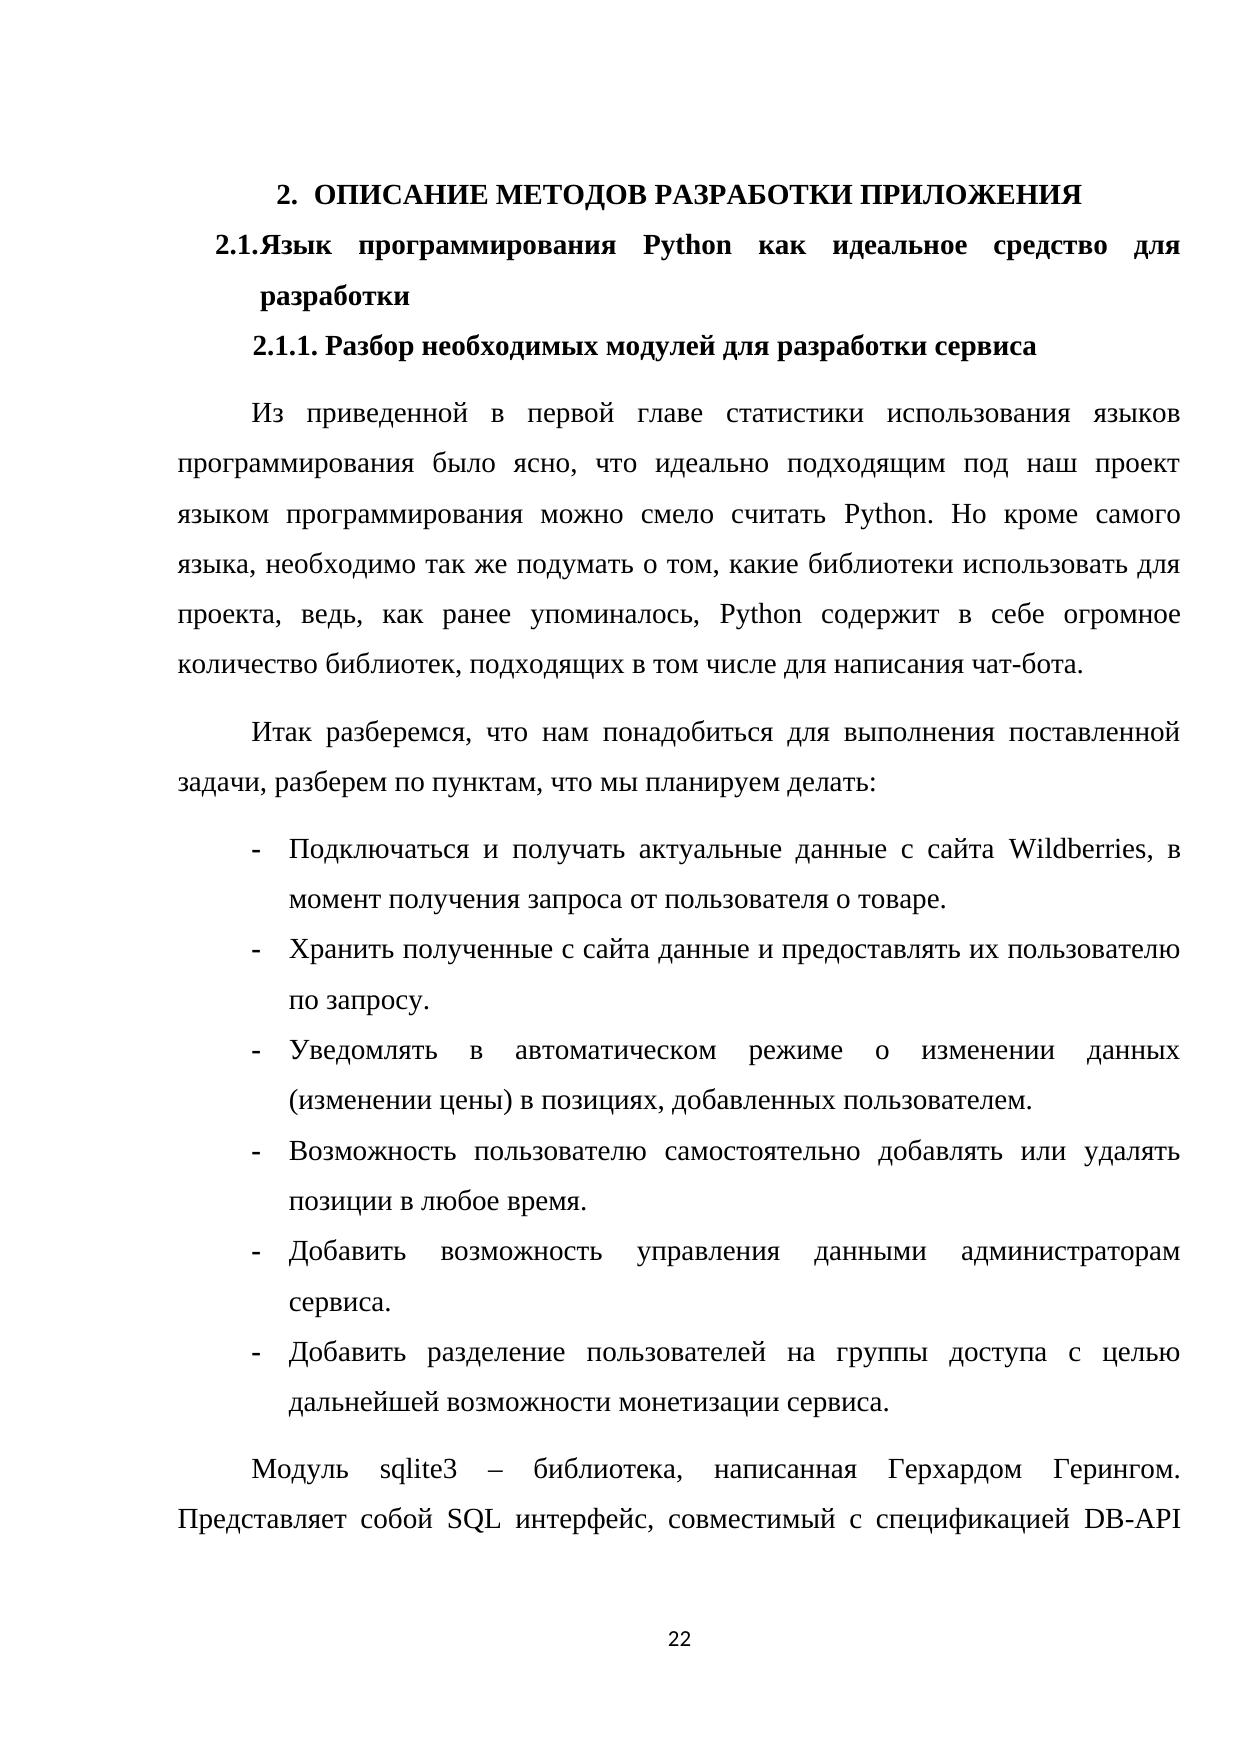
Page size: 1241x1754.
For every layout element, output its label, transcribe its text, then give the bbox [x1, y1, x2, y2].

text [177, 1451, 1181, 1535]
list Подключаться и получать актуальные данные с сайта Wildberries, в момент получения запроса от пользователя о товаре. [251, 831, 1181, 915]
list Возможность пользователю самостоятельно добавлять или удалять позиции в любое время. [251, 1133, 1181, 1217]
list Разбор необходимых модулей для разработки сервиса [252, 328, 1181, 362]
list Добавить разделение пользователей на группы доступа с целью дальнейшей возможности монетизации сервиса. [251, 1334, 1181, 1418]
list ОПИСАНИЕ МЕТОДОВ РАЗРАБОТКИ ПРИЛОЖЕНИЯ [177, 177, 1181, 211]
list Язык программирования Python как идеальное средство для разработки [215, 227, 1181, 311]
list Добавить возможность управления данными администраторам сервиса. [251, 1233, 1181, 1317]
text Из приведенной в первой главе статистики использования языков программирования было ясно, что идеально подходящим под наш проект языком программирования можно смело считать Python. Но кроме самого языка, необходимо так же подумать о том, какие библиотеки использовать для проекта, ведь, как ранее упоминалось, Python содержит в себе огромное количество библиотек, подходящих в том числе для написания чат-бота. [177, 395, 1181, 680]
list Хранить полученные с сайта данные и предоставлять их пользователю по запросу. [251, 932, 1181, 1015]
text Итак разберемся, что нам понадобиться для выполнения поставленной задачи, разберем по пунктам, что мы планируем делать: [177, 714, 1181, 797]
list Уведомлять в автоматическом режиме о изменении данных (изменении цены) в позициях, добавленных пользователем. [251, 1032, 1181, 1116]
